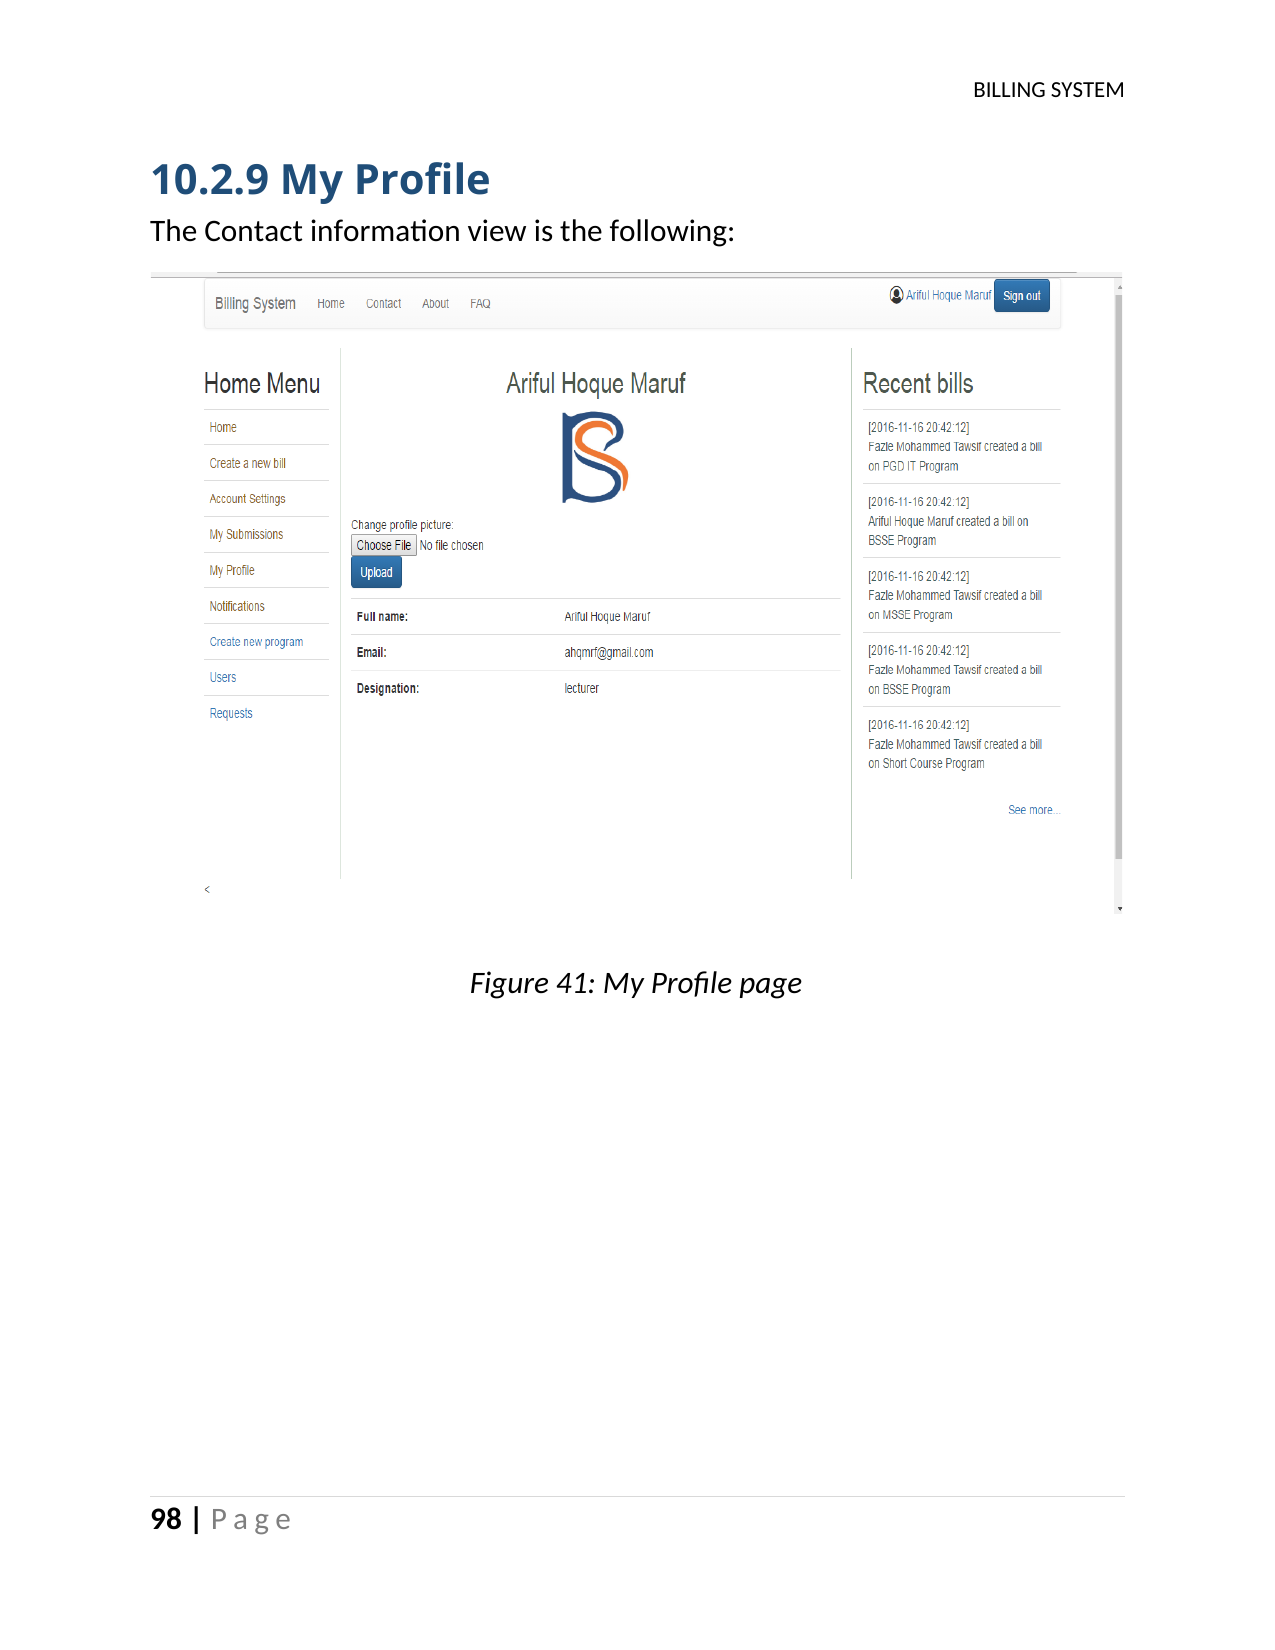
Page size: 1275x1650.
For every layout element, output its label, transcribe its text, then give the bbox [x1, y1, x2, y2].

text The Contact information view is the following: [150, 211, 1125, 249]
picture [150, 272, 1122, 916]
subtitle 10.2.9 My Profile [150, 150, 1125, 207]
